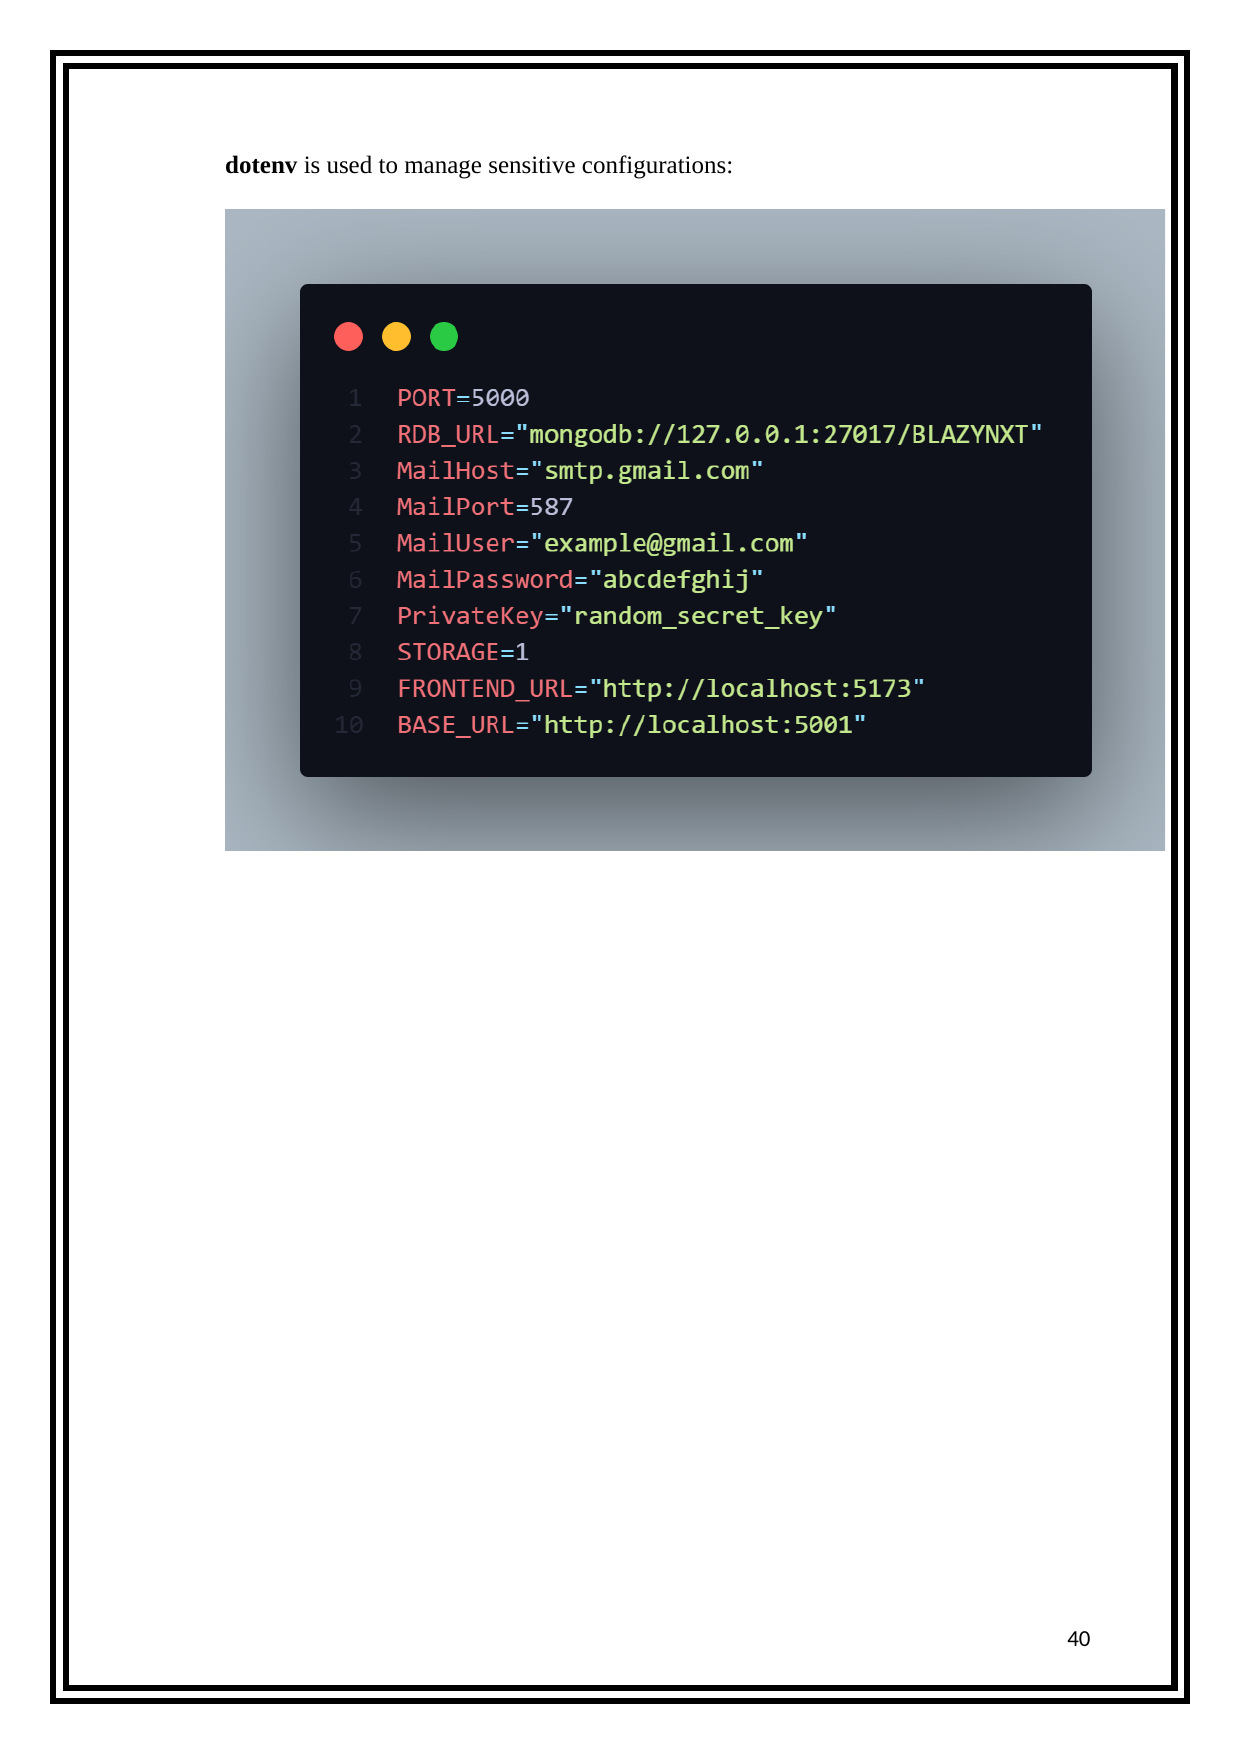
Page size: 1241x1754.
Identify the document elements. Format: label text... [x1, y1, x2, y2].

picture [225, 209, 1166, 851]
text dotenv is used to manage sensitive configurations: [150, 150, 1090, 179]
